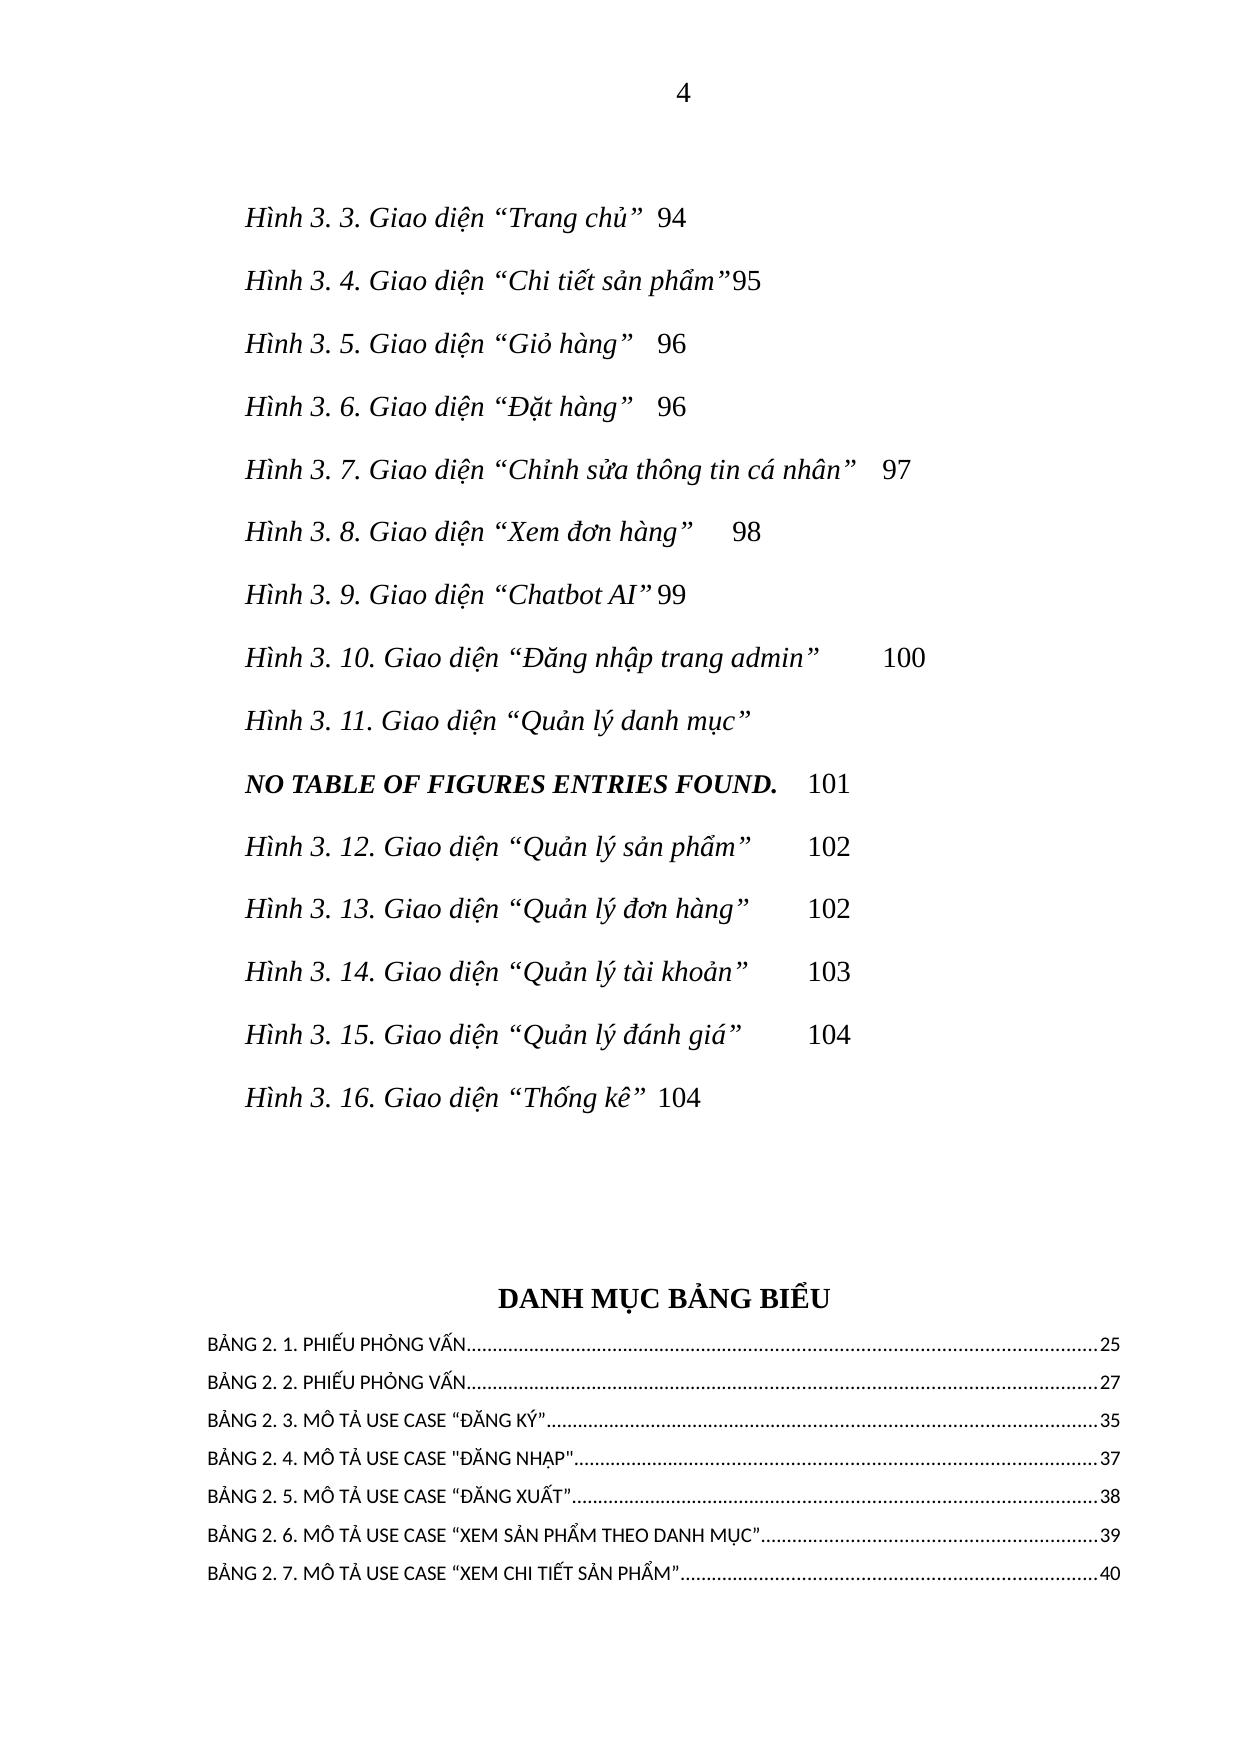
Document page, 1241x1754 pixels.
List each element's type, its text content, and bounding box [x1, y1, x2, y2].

text Bảng 2. 1. Phiếu phỏng vấn 25 [207, 1331, 1122, 1357]
text Hình 3. 7. Giao diện “Chỉnh sửa thông tin cá nhân” 97 [207, 452, 1122, 485]
text Hình 3. 14. Giao diện “Quản lý tài khoản” 103 [207, 954, 1122, 988]
text Bảng 2. 2. Phiếu phỏng vấn 27 [207, 1369, 1122, 1395]
text Bảng 2. 6. Mô tả use case “Xem sản phẩm theo danh mục” 39 [207, 1522, 1122, 1547]
text Hình 3. 8. Giao diện “Xem đơn hàng” 98 [207, 514, 1122, 548]
text Hình 3. 4. Giao diện “Chi tiết sản phẩm” 95 [207, 263, 1122, 297]
text DANH MỤC BẢNG BIỂU [207, 1281, 1122, 1314]
text Hình 3. 6. Giao diện “Đặt hàng” 96 [207, 389, 1122, 422]
text Bảng 2. 4. Mô tả use case "Đăng nhập" 37 [207, 1446, 1122, 1471]
text Hình 3. 13. Giao diện “Quản lý đơn hàng” 102 [207, 891, 1122, 925]
text Bảng 2. 3. Mô tả use case “Đăng Ký” 35 [207, 1407, 1122, 1433]
text Bảng 2. 5. Mô tả use case “Đăng xuất” 38 [207, 1484, 1122, 1509]
text Hình 3. 3. Giao diện “Trang chủ” 94 [207, 201, 1122, 234]
text Hình 3. 15. Giao diện “Quản lý đánh giá” 104 [207, 1017, 1122, 1051]
text Hình 3. 9. Giao diện “Chatbot AI” 99 [207, 577, 1122, 611]
text Hình 3. 16. Giao diện “Thống kê” 104 [207, 1080, 1122, 1113]
text Bảng 2. 7. Mô tả use case “Xem chi tiết sản phẩm” 40 [207, 1560, 1122, 1585]
text Hình 3. 12. Giao diện “Quản lý sản phẩm” 102 [207, 829, 1122, 862]
text Hình 3. 11. Giao diện “Quản lý danh mục”No table of figures entries found. 101 [207, 703, 1122, 737]
text Hình 3. 5. Giao diện “Giỏ hàng” 96 [207, 326, 1122, 360]
text Hình 3. 10. Giao diện “Đăng nhập trang admin” 100 [207, 640, 1122, 674]
